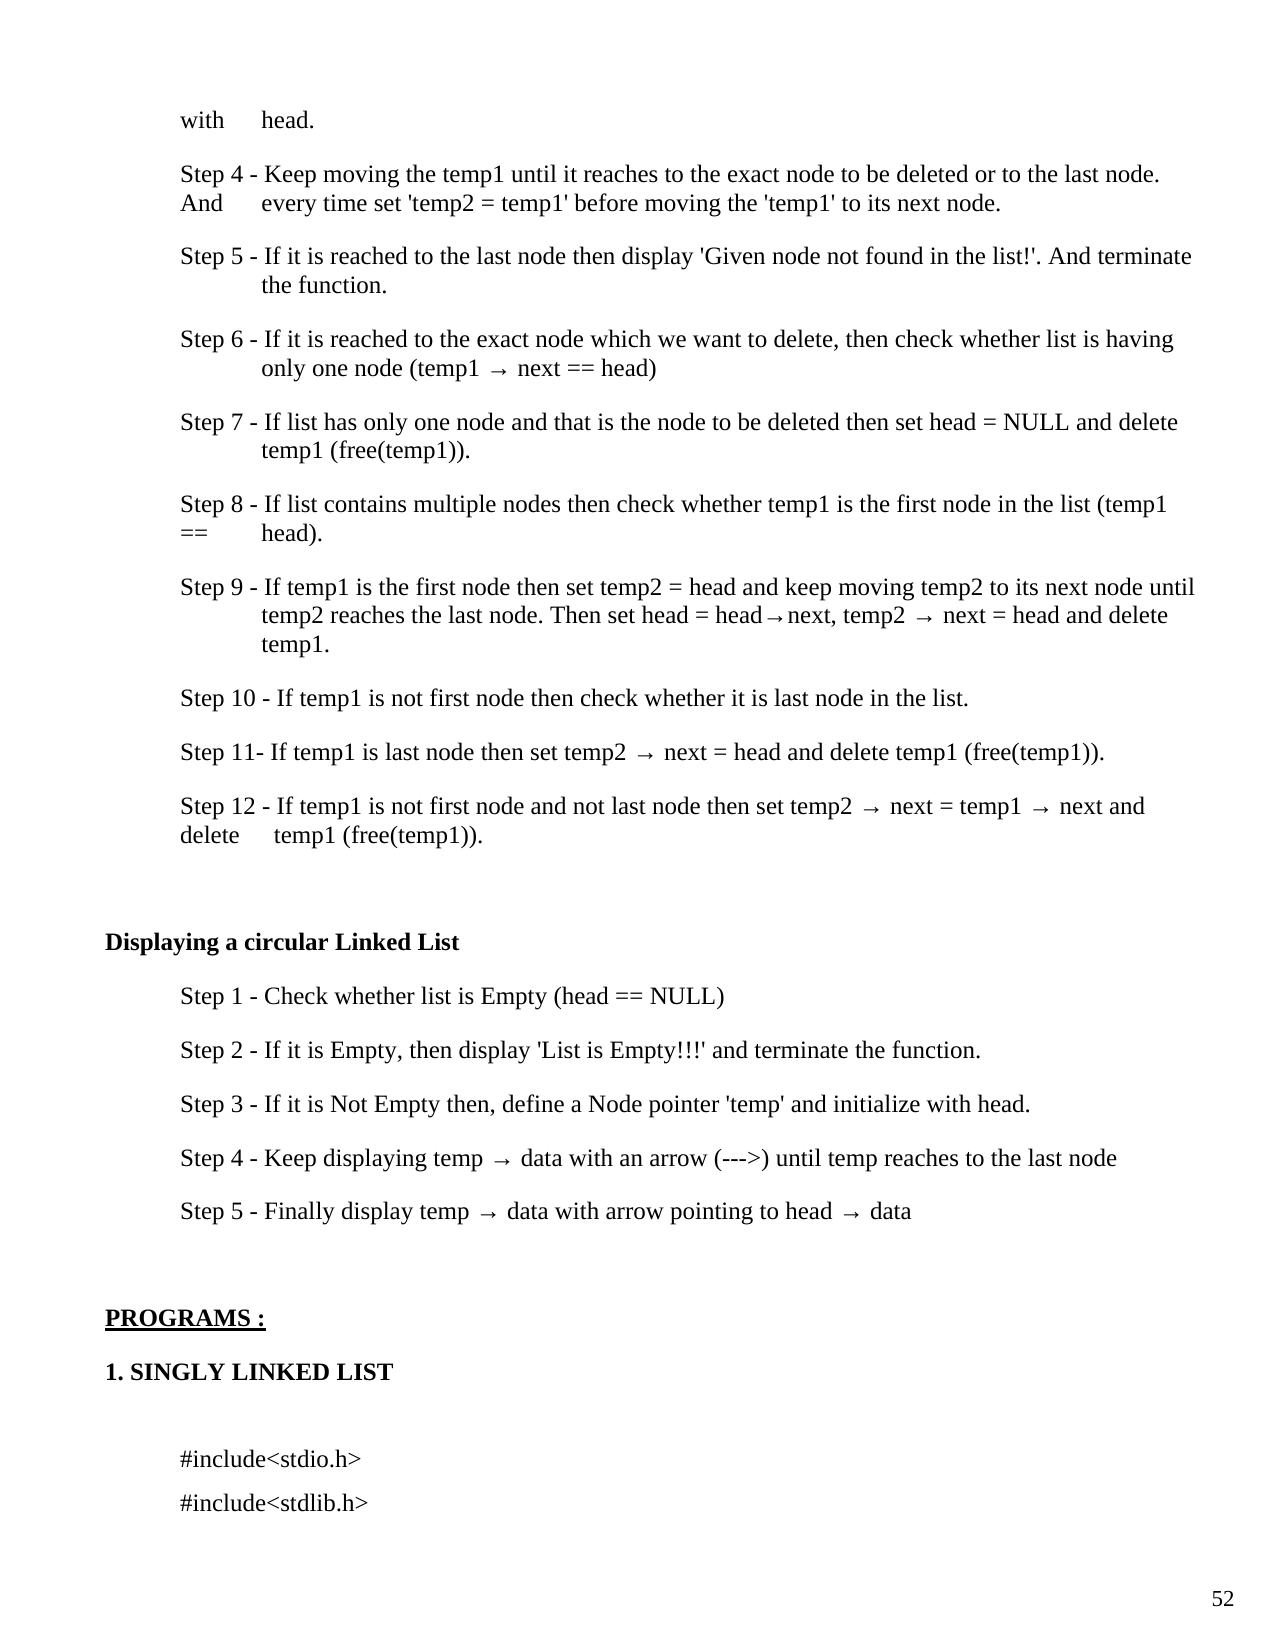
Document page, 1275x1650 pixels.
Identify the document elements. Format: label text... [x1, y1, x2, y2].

text Step 7 - If list has only one node and that is the node to be deleted then set head = NULL and delete temp1 (free(temp1)). [180, 407, 1186, 464]
text == head). [180, 518, 1254, 547]
text with head. [180, 105, 1254, 134]
text Step 12 - If temp1 is not first node and not last node then set temp2 → next = temp1 → next and delete temp1 (free(temp1)). [180, 791, 1146, 848]
text Step 3 - If it is Not Empty then, define a Node pointer 'temp' and initialize with head. [180, 1089, 1254, 1117]
text Step 4 - Keep displaying temp → data with an arrow (--->) until temp reaches to the last node Step 5 - Finally display temp → data with arrow pointing to head → data [180, 1143, 1119, 1225]
list SINGLY LINKED LIST [105, 1357, 1254, 1386]
text Step 2 - If it is Empty, then display 'List is Empty!!!' and terminate the function. [180, 1035, 1254, 1064]
text #include<stdio.h> #include<stdlib.h> [180, 1444, 371, 1517]
text Step 10 - If temp1 is not first node then check whether it is last node in the list. [180, 683, 1254, 712]
text PROGRAMS : [105, 1303, 1254, 1332]
text Step 6 - If it is reached to the exact node which we want to delete, then check whether list is having only one node (temp1 → next == head) [180, 324, 1176, 382]
text Step 1 - Check whether list is Empty (head == NULL) [180, 981, 1254, 1010]
text Step 4 - Keep moving the temp1 until it reaches to the exact node to be deleted or to the last node. And every time set 'temp2 = temp1' before moving the 'temp1' to its next node. [180, 159, 1161, 216]
text Step 11- If temp1 is last node then set temp2 → next = head and delete temp1 (free(temp1)). [180, 737, 1254, 766]
subtitle Displaying a circular Linked List [105, 927, 1254, 956]
text Step 5 - If it is reached to the last node then display 'Given node not found in the list!'. And terminate the function. [180, 241, 1195, 299]
text Step 9 - If temp1 is the first node then set temp2 = head and keep moving temp2 to its next node until temp2 reaches the last node. Then set head = head→next, temp2 → next = head and delete temp1. [180, 572, 1197, 658]
text Step 8 - If list contains multiple nodes then check whether temp1 is the first node in the list (temp1 [180, 489, 1254, 518]
